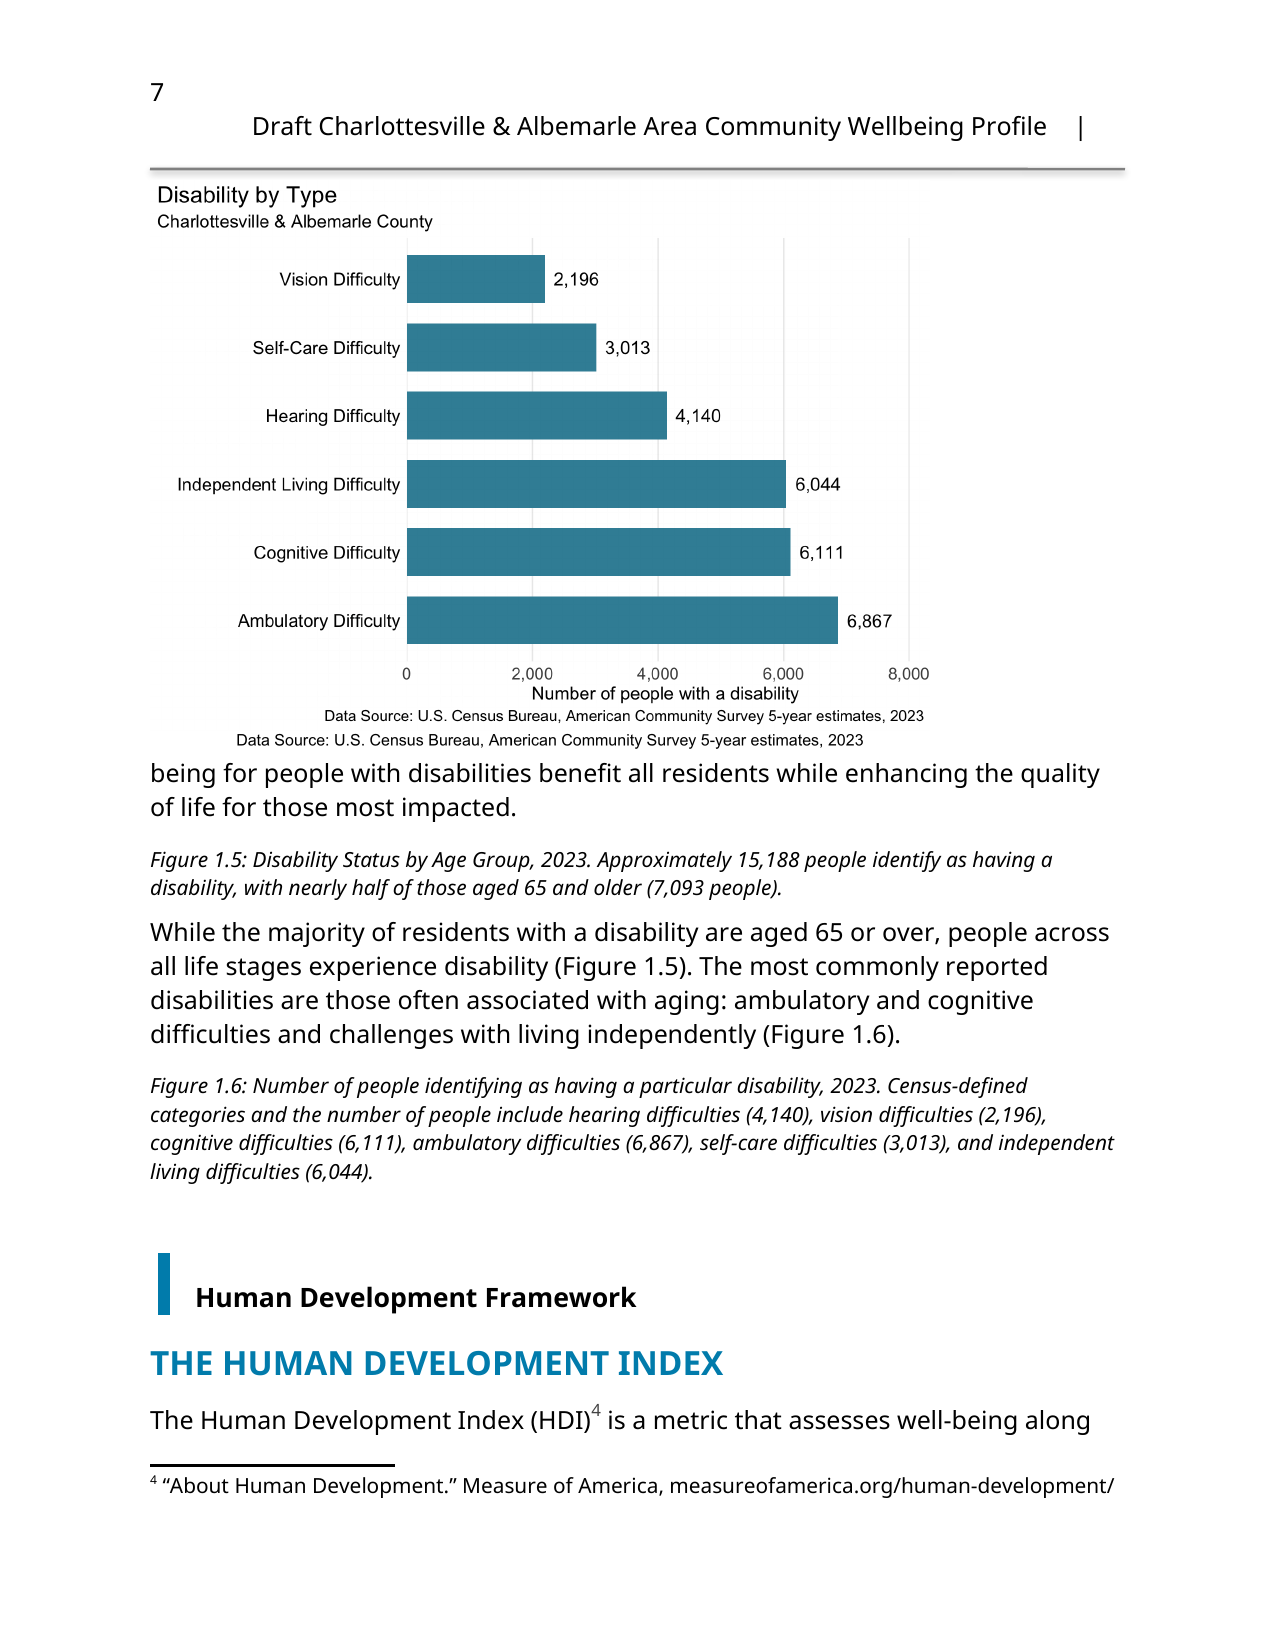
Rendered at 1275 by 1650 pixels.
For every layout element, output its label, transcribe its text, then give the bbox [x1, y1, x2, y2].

subtitle Human Development Framework [170, 1253, 1125, 1315]
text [150, 180, 1125, 824]
text Figure 1.6: Number of people identifying as having a particular disability, 2023. Census-defined categories and the number of people include hearing difficulties (4,140), vision difficulties (2,196), cognitive difficulties (6,111), ambulatory difficulties (6,867), self-care difficulties (3,013), and independent living difficulties (6,044). [150, 1071, 1125, 1185]
subtitle The Human Development Index [150, 1340, 1125, 1385]
text Figure 1.5: Disability Status by Age Group, 2023. Approximately 15,188 people identify as having a disability, with nearly half of those aged 65 and older (7,093 people). [150, 845, 1125, 902]
picture [150, 180, 930, 756]
text While the majority of residents with a disability are aged 65 or over, people across all life stages experience disability (Figure 1.5). The most commonly reported disabilities are those often associated with aging: ambulatory and cognitive difficulties and challenges with living independently (Figure 1.6). [150, 914, 1125, 1051]
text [150, 1398, 1125, 1438]
